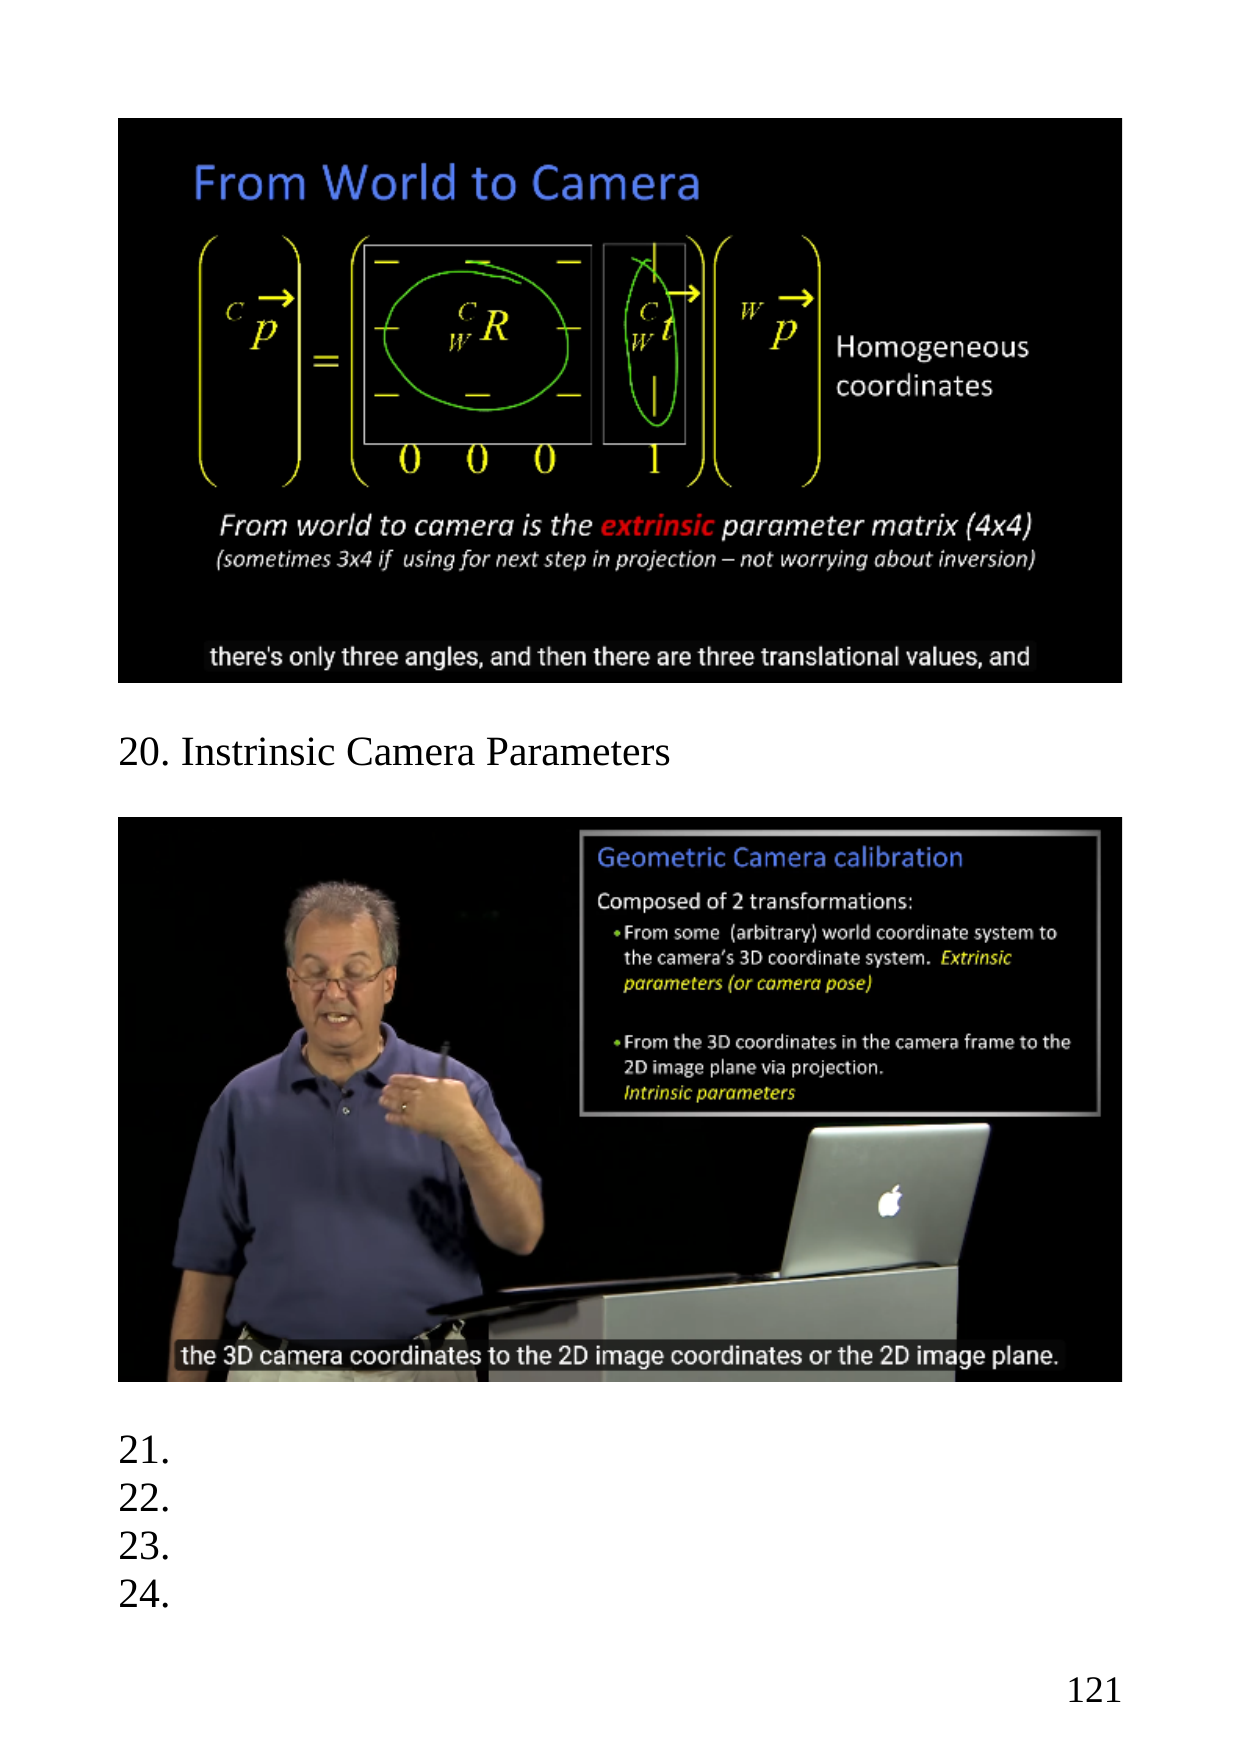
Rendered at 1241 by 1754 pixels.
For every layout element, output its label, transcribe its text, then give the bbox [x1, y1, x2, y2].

picture [118, 817, 1123, 1382]
text Instrinsic Camera Parameters [118, 726, 1122, 774]
picture [118, 118, 1123, 683]
